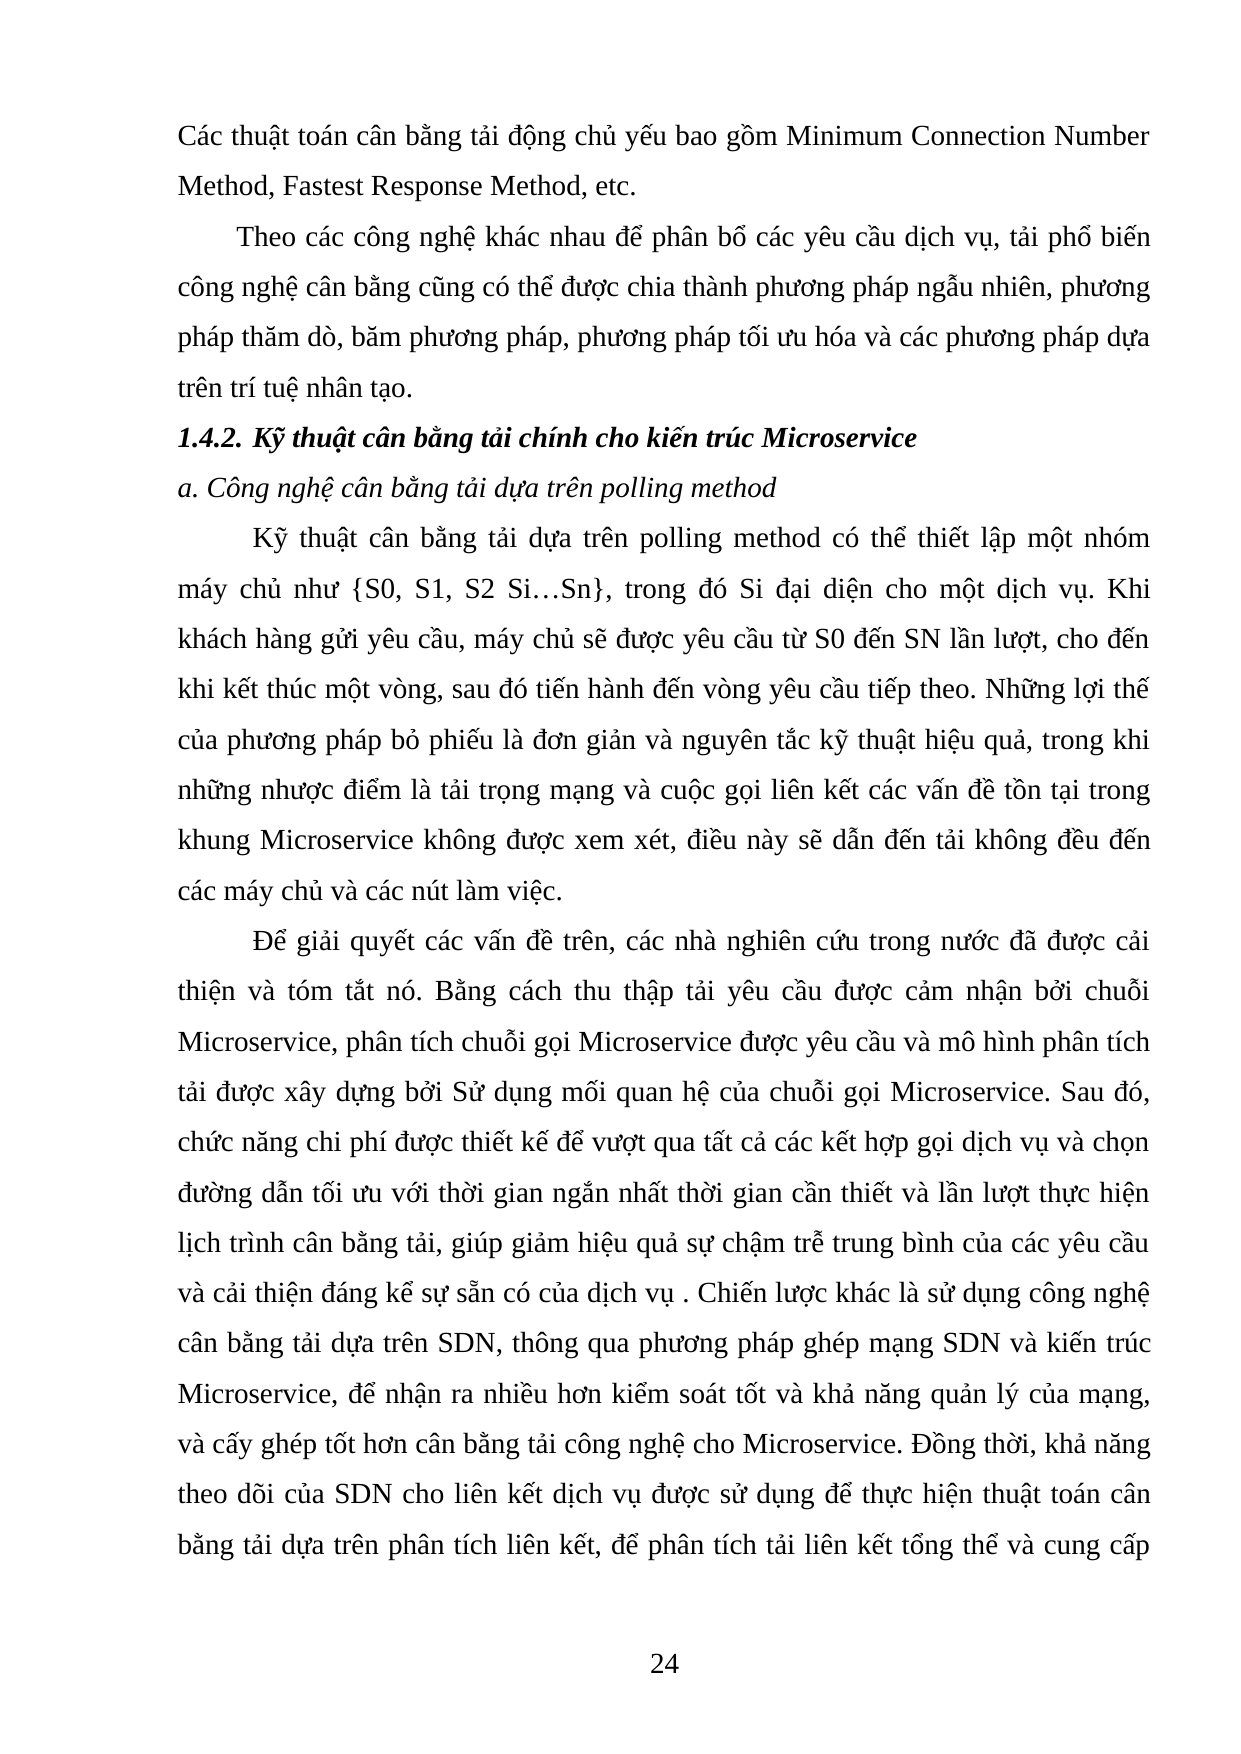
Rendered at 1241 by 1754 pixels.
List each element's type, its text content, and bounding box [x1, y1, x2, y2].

subtitle a. Công nghệ cân bằng tải dựa trên polling method [177, 470, 1152, 504]
list Kỹ thuật cân bằng tải chính cho kiến trúc Microservice [177, 420, 1152, 453]
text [177, 923, 1152, 1560]
text Theo các công nghệ khác nhau để phân bổ các yêu cầu dịch vụ, tải phổ biến công nghệ cân bằng cũng có thể được chia thành phương pháp ngẫu nhiên, phương pháp thăm dò, băm phương pháp, phương pháp tối ưu hóa và các phương pháp dựa trên trí tuệ nhân tạo. [177, 219, 1152, 403]
text Các thuật toán cân bằng tải động chủ yếu bao gồm Minimum Connection Number Method, Fastest Response Method, etc. [177, 118, 1152, 202]
text Kỹ thuật cân bằng tải dựa trên polling method có thể thiết lập một nhóm máy chủ như {S0, S1, S2 Si…Sn}, trong đó Si đại diện cho một dịch vụ. Khi khách hàng gửi yêu cầu, máy chủ sẽ được yêu cầu từ S0 đến SN lần lượt, cho đến khi kết thúc một vòng, sau đó tiến hành đến vòng yêu cầu tiếp theo. Những lợi thế của phương pháp bỏ phiếu là đơn giản và nguyên tắc kỹ thuật hiệu quả, trong khi những nhược điểm là tải trọng mạng và cuộc gọi liên kết các vấn đề tồn tại trong khung Microservice không được xem xét, điều này sẽ dẫn đến tải không đều đến các máy chủ và các nút làm việc. [177, 521, 1152, 906]
